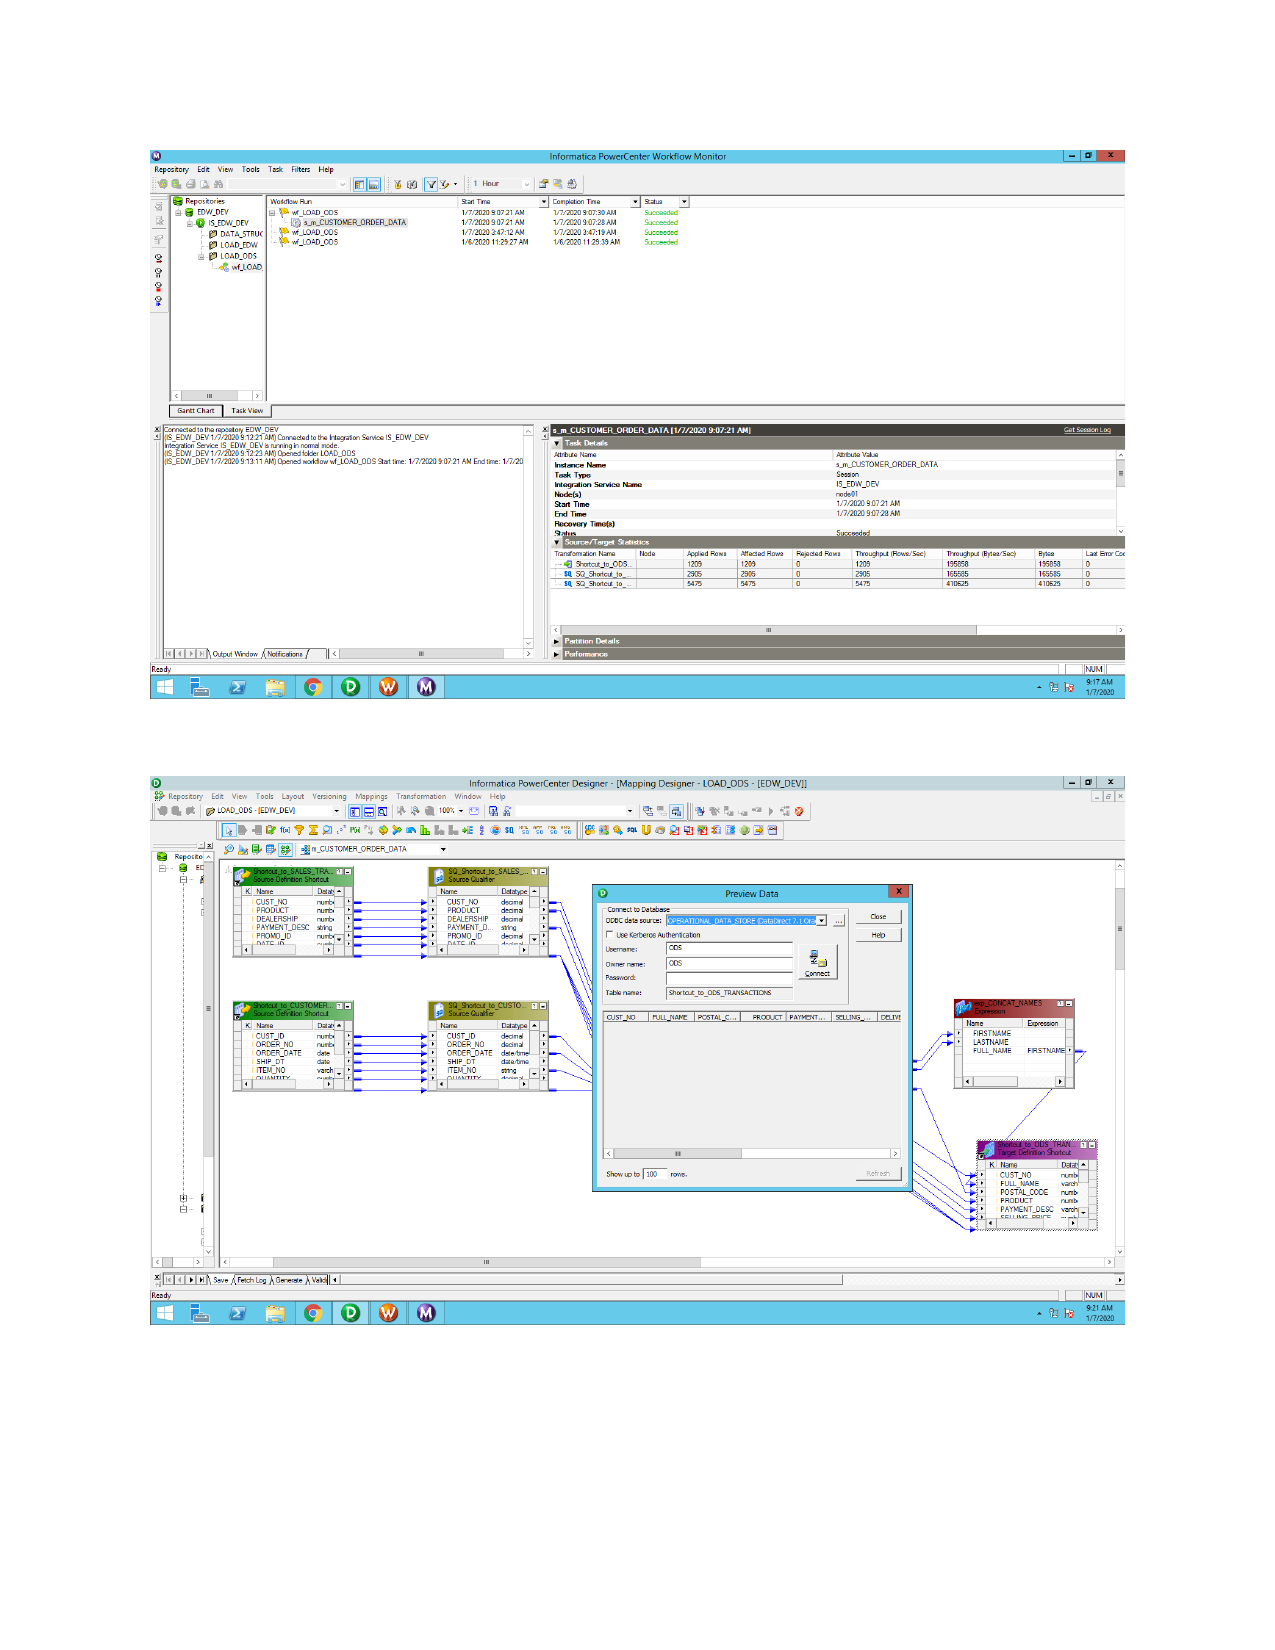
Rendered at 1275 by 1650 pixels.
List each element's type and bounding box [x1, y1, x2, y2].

picture [150, 150, 1125, 699]
picture [150, 776, 1125, 1325]
